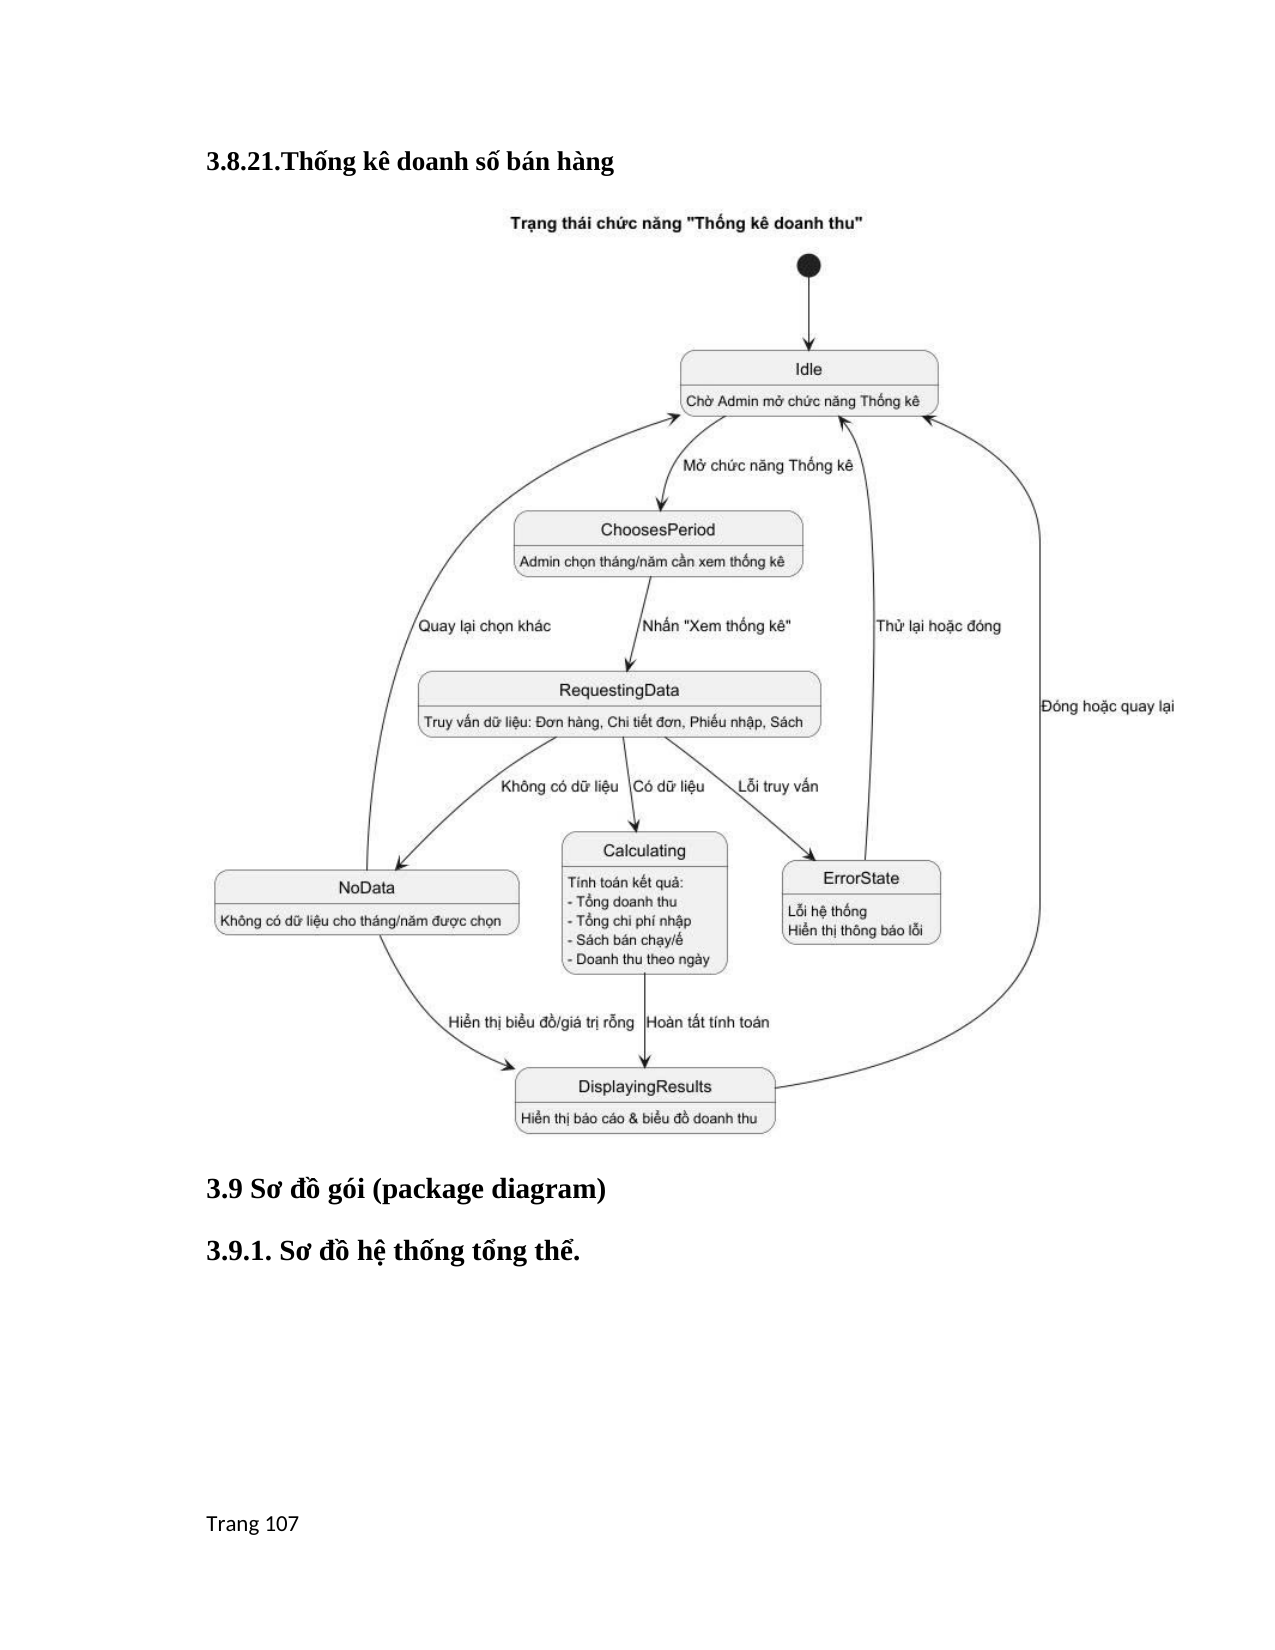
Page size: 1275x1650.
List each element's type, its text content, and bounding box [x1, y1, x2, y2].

text 3.9.1. Sơ đồ hệ thống tổng thể. [206, 1233, 1187, 1267]
picture [206, 200, 1182, 1139]
subtitle 3.9 Sơ đồ gói (package diagram) [206, 1171, 1187, 1204]
subtitle 3.8.21.Thống kê doanh số bán hàng [206, 150, 1187, 175]
